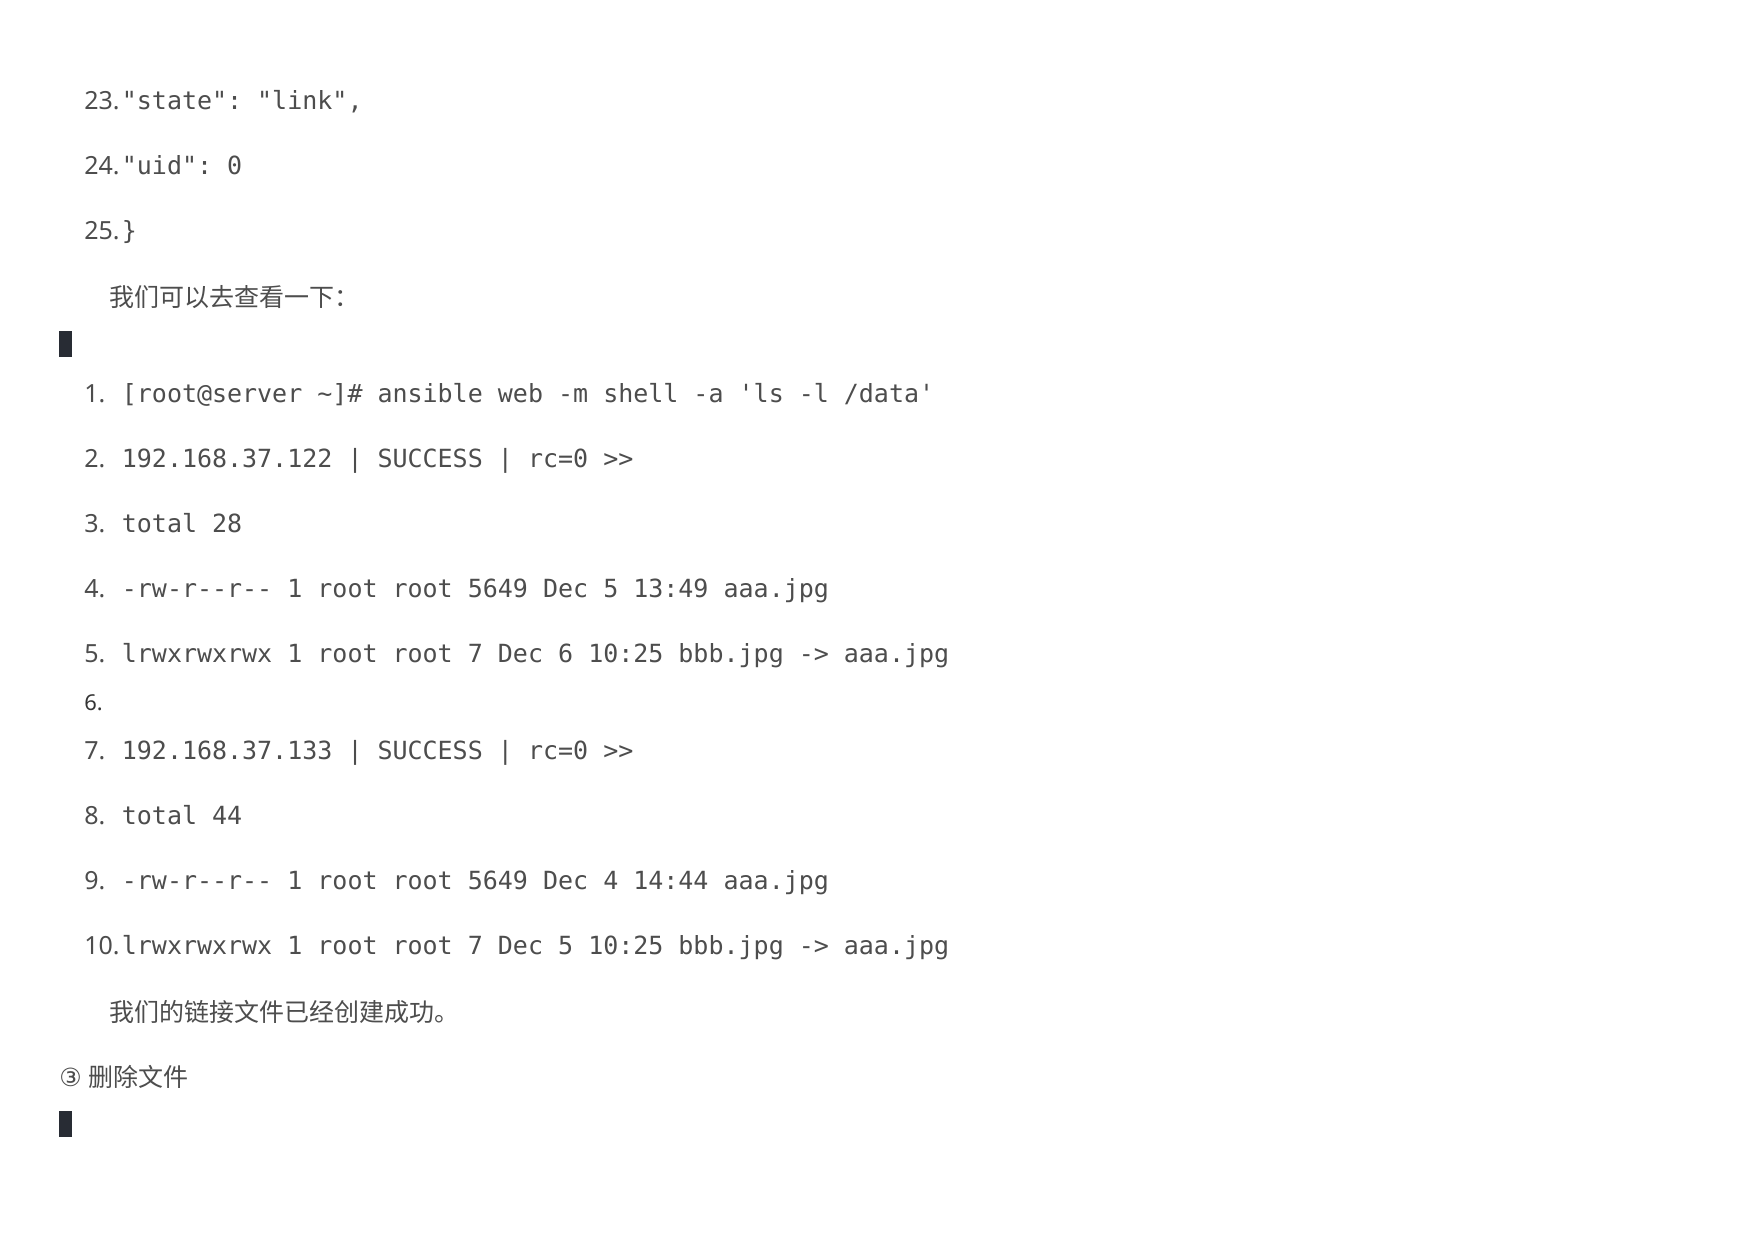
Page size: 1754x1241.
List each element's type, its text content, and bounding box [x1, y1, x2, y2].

list lrwxrwxrwx 1 root root 7 Dec 6 10:25 bbb.jpg -> aaa.jpg [84, 620, 1695, 685]
list "state": "link", [84, 68, 1695, 133]
list total 44 [84, 783, 1695, 848]
list total 28 [84, 490, 1695, 555]
list 192.168.37.133 | SUCCESS | rc=0 >> [84, 718, 1695, 783]
list } [84, 198, 1695, 263]
list -rw-r--r-- 1 root root 5649 Dec 4 14:44 aaa.jpg [84, 848, 1695, 913]
list lrwxrwxrwx 1 root root 7 Dec 5 10:25 bbb.jpg -> aaa.jpg [84, 913, 1695, 978]
list 192.168.37.122 | SUCCESS | rc=0 >> [84, 425, 1695, 490]
list -rw-r--r-- 1 root root 5649 Dec 5 13:49 aaa.jpg [84, 555, 1695, 620]
list [root@server ~]# ansible web -m shell -a 'ls -l /data' [84, 360, 1695, 425]
list "uid": 0 [84, 133, 1695, 198]
text 我们可以去查看一下： [59, 263, 1695, 328]
text 我们的链接文件已经创建成功。 ③ 删除文件 [59, 978, 1695, 1108]
